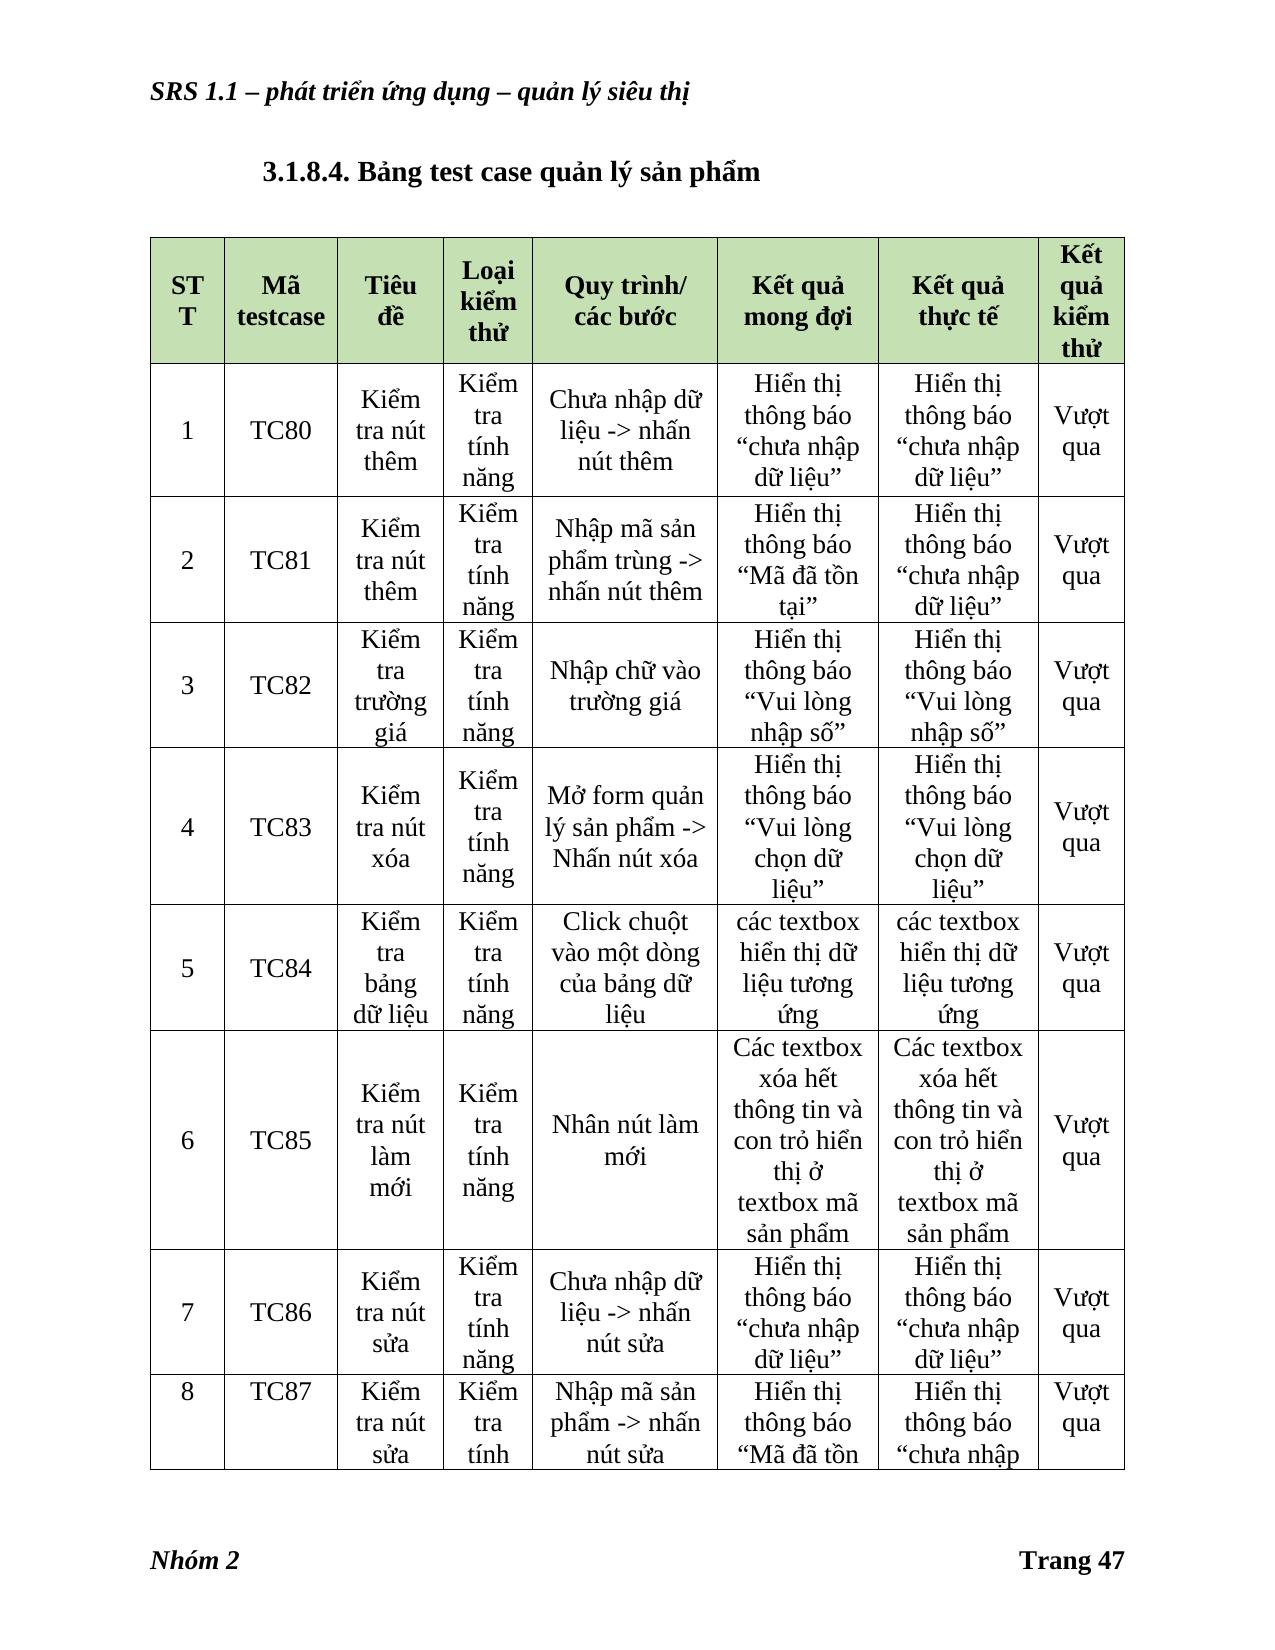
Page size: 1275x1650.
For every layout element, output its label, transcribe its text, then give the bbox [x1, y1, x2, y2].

table_cell Hiển thị thông báo “chưa nhập dữ liệu” [879, 497, 1038, 622]
table_cell TC81 [225, 497, 337, 622]
table_cell các textbox hiển thị dữ liệu tương ứng [879, 905, 1038, 1030]
table_header Mã testcase [225, 238, 337, 363]
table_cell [718, 1375, 878, 1469]
table_cell TC84 [225, 905, 337, 1030]
table_cell Hiển thị thông báo “Vui lòng chọn dữ liệu” [718, 748, 878, 904]
table_cell 7 [151, 1250, 224, 1374]
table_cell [879, 1375, 1038, 1469]
table_cell Kiểm tra nút thêm [338, 497, 443, 622]
table_cell Vượt qua [1039, 497, 1124, 622]
table_cell Kiểm tra tính năng [444, 1375, 532, 1469]
table_cell TC83 [225, 748, 337, 904]
table_cell Vượt qua [1039, 1375, 1124, 1469]
table_cell Kiểm tra tính năng [444, 623, 532, 747]
table_cell Vượt qua [1039, 623, 1124, 747]
table_cell 8 [151, 1375, 224, 1469]
table_header Quy trình/ các bước [533, 238, 717, 363]
table_cell TC80 [225, 364, 337, 496]
table_cell Kiểm tra tính năng [444, 905, 532, 1030]
table_cell Vượt qua [1039, 364, 1124, 496]
table_cell Hiển thị thông báo “chưa nhập dữ liệu” [718, 1250, 878, 1374]
table_cell Các textbox xóa hết thông tin và con trỏ hiển thị ở textbox mã sản phẩm [879, 1031, 1038, 1249]
table_cell Kiểm tra tính năng [444, 1031, 532, 1249]
table_cell 3 [151, 623, 224, 747]
table_cell Kiểm tra bảng dữ liệu [338, 905, 443, 1030]
table_cell Kiểm tra trường giá [338, 623, 443, 747]
table_cell Vượt qua [1039, 905, 1124, 1030]
table_cell Nhân nút làm mới [533, 1031, 717, 1249]
table_cell Kiểm tra nút thêm [338, 364, 443, 496]
table_cell 2 [151, 497, 224, 622]
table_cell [533, 1375, 717, 1469]
table_cell Hiển thị thông báo “Vui lòng nhập số” [718, 623, 878, 747]
table_cell TC82 [225, 623, 337, 747]
table_cell Kiểm tra tính năng [444, 364, 532, 496]
table_cell TC86 [225, 1250, 337, 1374]
table_cell TC87 [225, 1375, 337, 1469]
table_cell Chưa nhập dữ liệu -> nhấn nút thêm [533, 364, 717, 496]
table_cell Mở form quản lý sản phẩm -> Nhấn nút xóa [533, 748, 717, 904]
table_cell Vượt qua [1039, 1031, 1124, 1249]
table_cell các textbox hiển thị dữ liệu tương ứng [718, 905, 878, 1030]
table_cell Vượt qua [1039, 1250, 1124, 1374]
table_cell Nhập mã sản phẩm trùng -> nhấn nút thêm [533, 497, 717, 622]
table_cell Kiểm tra tính năng [444, 497, 532, 622]
table_cell Hiển thị thông báo “chưa nhập dữ liệu” [879, 1250, 1038, 1374]
table_header Kết quả thực tế [879, 238, 1038, 363]
table_cell 6 [151, 1031, 224, 1249]
table_header STT [151, 238, 224, 363]
table_cell Click chuột vào một dòng của bảng dữ liệu [533, 905, 717, 1030]
table_cell Nhập chữ vào trường giá [533, 623, 717, 747]
table_cell Kiểm tra nút sửa [338, 1375, 443, 1469]
table_cell 4 [151, 748, 224, 904]
table_cell 5 [151, 905, 224, 1030]
table_cell TC85 [225, 1031, 337, 1249]
table_cell 1 [151, 364, 224, 496]
table_cell Chưa nhập dữ liệu -> nhấn nút sửa [533, 1250, 717, 1374]
table_cell Hiển thị thông báo “Vui lòng nhập số” [879, 623, 1038, 747]
table_cell Hiển thị thông báo “Vui lòng chọn dữ liệu” [879, 748, 1038, 904]
table_cell Kiểm tra nút làm mới [338, 1031, 443, 1249]
table_header Tiêu đề [338, 238, 443, 363]
table_header Kết quả mong đợi [718, 238, 878, 363]
table_cell Hiển thị thông báo “chưa nhập dữ liệu” [879, 364, 1038, 496]
table_cell Kiểm tra tính năng [444, 748, 532, 904]
table_header Kết quả kiểm thử [1039, 238, 1124, 363]
table_cell Kiểm tra tính năng [444, 1250, 532, 1374]
table_cell Hiển thị thông báo “Mã đã tồn tại” [718, 497, 878, 622]
table_cell Hiển thị thông báo “chưa nhập dữ liệu” [718, 364, 878, 496]
table_cell Các textbox xóa hết thông tin và con trỏ hiển thị ở textbox mã sản phẩm [718, 1031, 878, 1249]
table_cell Kiểm tra nút sửa [338, 1250, 443, 1374]
table_header Loại kiểm thử [444, 238, 532, 363]
subtitle Bảng test case quản lý sản phẩm [262, 154, 1125, 188]
table_cell Kiểm tra nút xóa [338, 748, 443, 904]
table_cell Vượt qua [1039, 748, 1124, 904]
